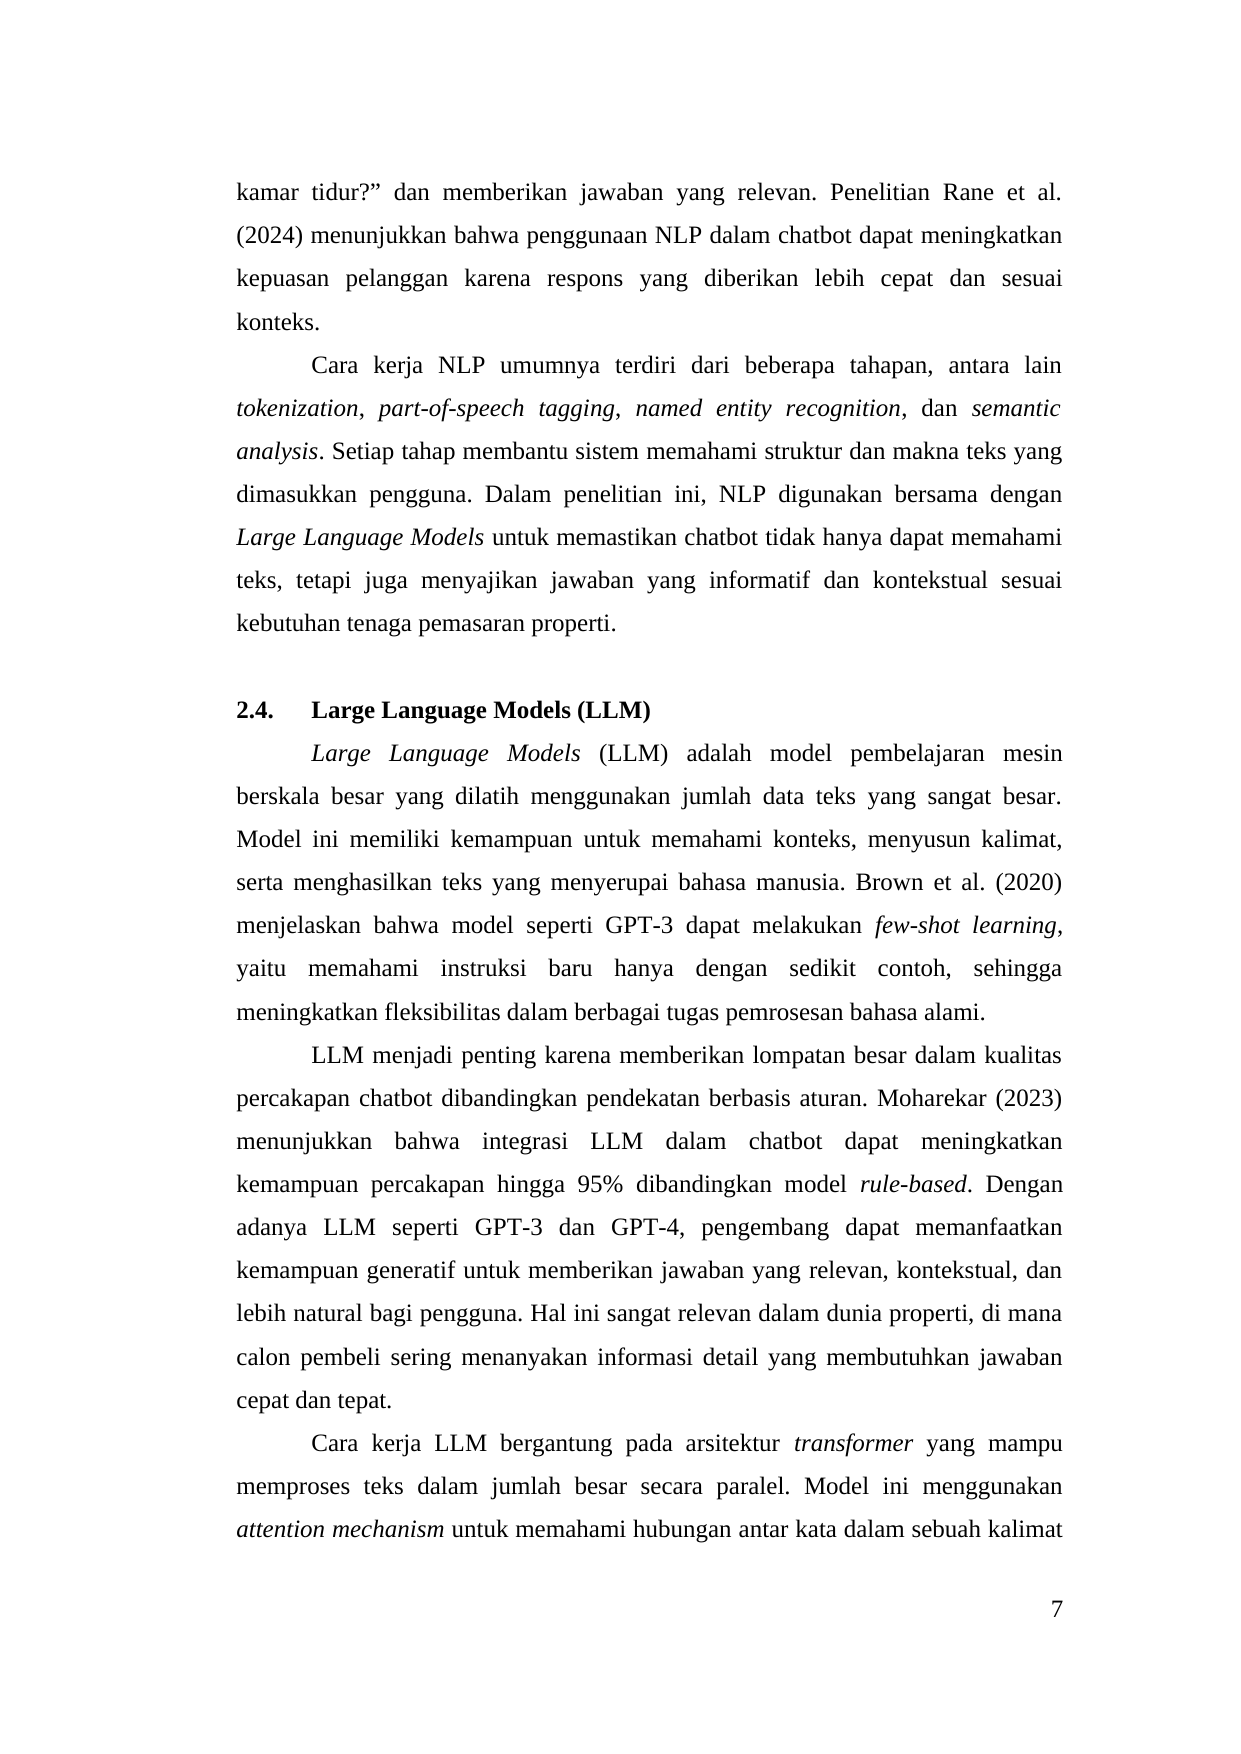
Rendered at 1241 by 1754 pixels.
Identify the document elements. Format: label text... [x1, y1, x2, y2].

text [236, 177, 1063, 335]
list Large Language Models (LLM) [236, 695, 1063, 723]
text LLM menjadi penting karena memberikan lompatan besar dalam kualitas percakapan chatbot dibandingkan pendekatan berbasis aturan. Moharekar (2023) menunjukkan bahwa integrasi LLM dalam chatbot dapat meningkatkan kemampuan percakapan hingga 95% dibandingkan model rule-based. Dengan adanya LLM seperti GPT-3 dan GPT-4, pengembang dapat memanfaatkan kemampuan generatif untuk memberikan jawaban yang relevan, kontekstual, dan lebih natural bagi pengguna. Hal ini sangat relevan dalam dunia properti, di mana calon pembeli sering menanyakan informasi detail yang membutuhkan jawaban cepat dan tepat. [236, 1040, 1063, 1413]
text Cara kerja NLP umumnya terdiri dari beberapa tahapan, antara lain tokenization, part-of-speech tagging, named entity recognition, dan semantic analysis. Setiap tahap membantu sistem memahami struktur dan makna teks yang dimasukkan pengguna. Dalam penelitian ini, NLP digunakan bersama dengan Large Language Models untuk memastikan chatbot tidak hanya dapat memahami teks, tetapi juga menyajikan jawaban yang informatif dan kontekstual sesuai kebutuhan tenaga pemasaran properti. [236, 350, 1063, 637]
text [236, 1428, 1063, 1543]
text Large Language Models (LLM) adalah model pembelajaran mesin berskala besar yang dilatih menggunakan jumlah data teks yang sangat besar. Model ini memiliki kemampuan untuk memahami konteks, menyusun kalimat, serta menghasilkan teks yang menyerupai bahasa manusia. Brown et al. (2020) menjelaskan bahwa model seperti GPT-3 dapat melakukan few-shot learning, yaitu memahami instruksi baru hanya dengan sedikit contoh, sehingga meningkatkan fleksibilitas dalam berbagai tugas pemrosesan bahasa alami. [236, 738, 1063, 1025]
